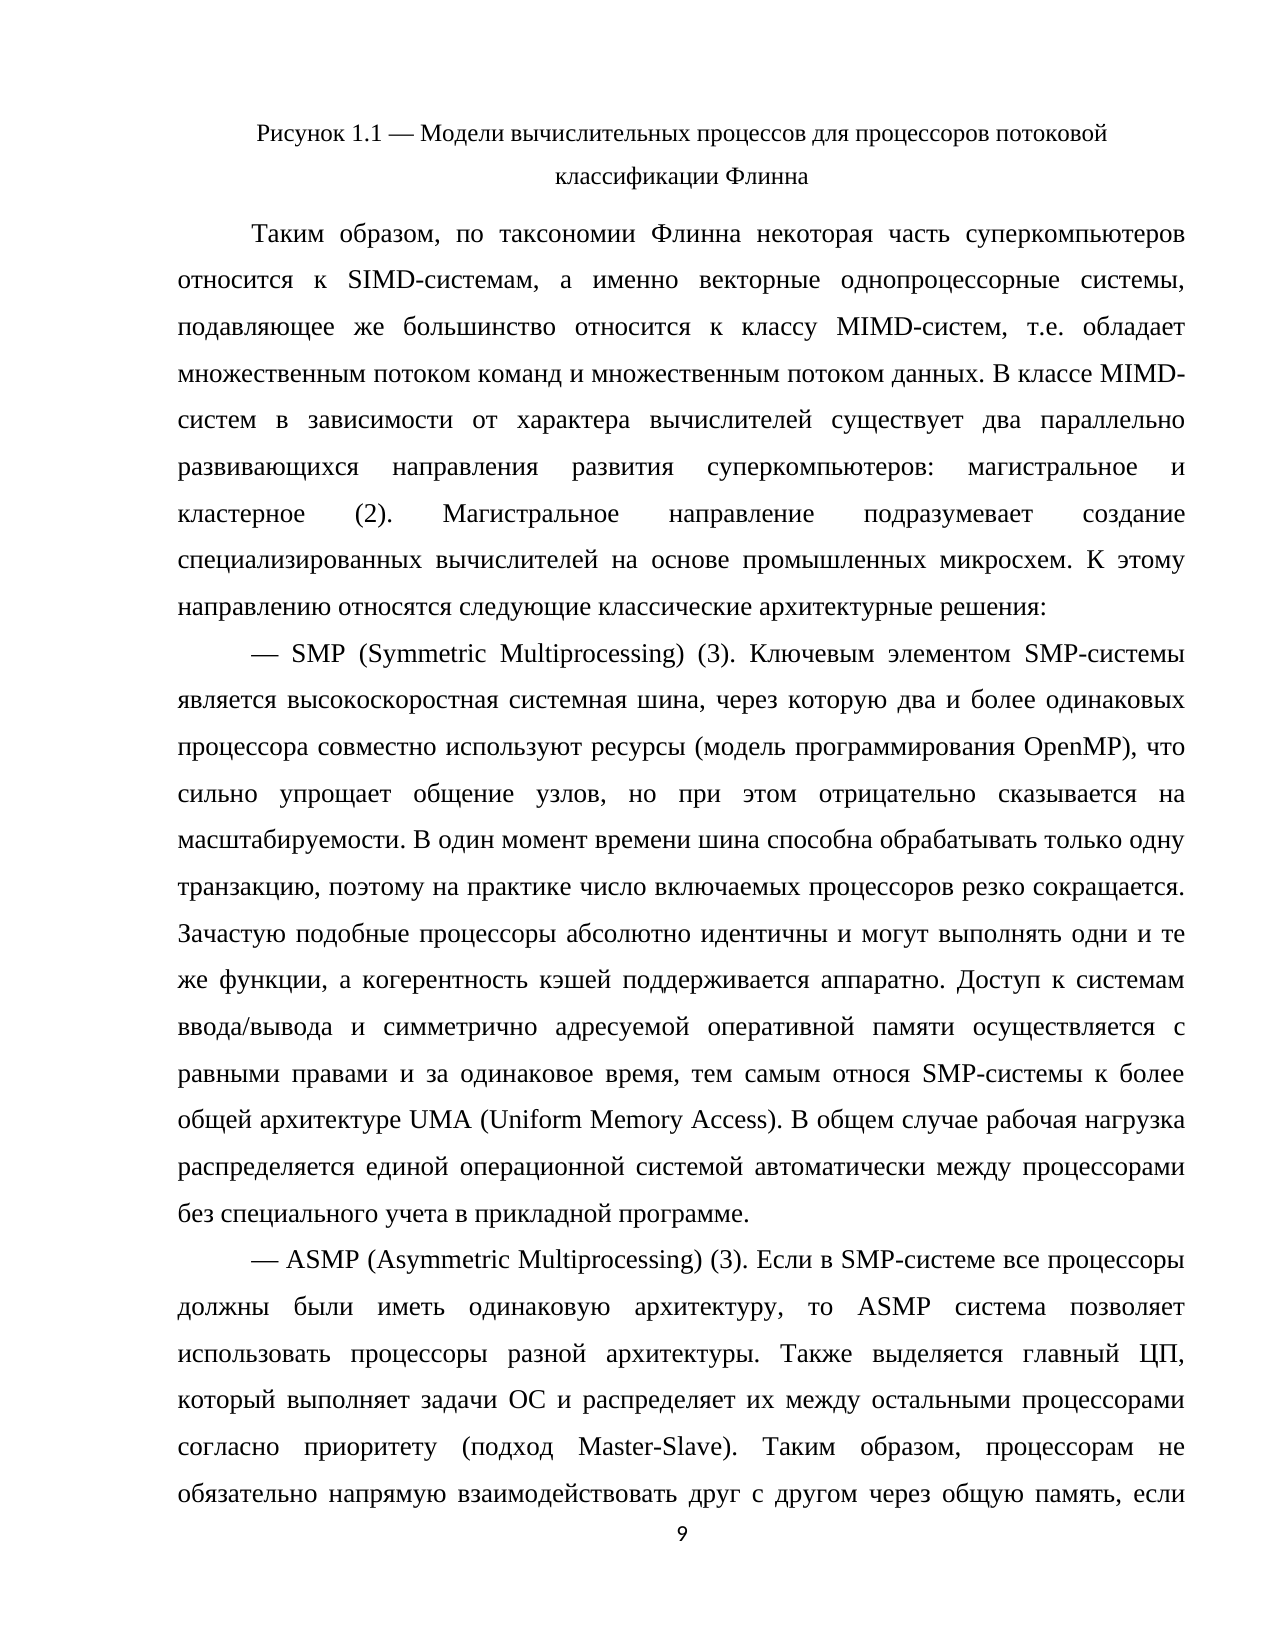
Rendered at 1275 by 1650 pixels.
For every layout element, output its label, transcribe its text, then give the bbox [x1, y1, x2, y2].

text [177, 1243, 1186, 1508]
text Таким образом, по таксономии Флинна некоторая часть суперкомпьютеров относится к SIMD-системам, а именно векторные однопроцессорные системы, подавляющее же большинство относится к классу MIMD-систем, т.е. обладает множественным потоком команд и множественным потоком данных. В классе MIMD-систем в зависимости от характера вычислителей существует два параллельно развивающихся направления развития суперкомпьютеров: магистральное и кластерное (2). Магистральное направление подразумевает создание специализированных вычислителей на основе промышленных микросхем. К этому направлению относятся следующие классические архитектурные решения: [177, 217, 1186, 621]
text Рисунок 1.1 — Модели вычислительных процессов для процессоров потоковой классификации Флинна [177, 118, 1186, 190]
text — SMP (Symmetric Multiprocessing) (3). Ключевым элементом SMP-системы является высокоскоростная системная шина, через которую два и более одинаковых процессора совместно используют ресурсы (модель программирования OpenMP), что сильно упрощает общение узлов, но при этом отрицательно сказывается на масштабируемости. В один момент времени шина способна обрабатывать только одну транзакцию, поэтому на практике число включаемых процессоров резко сокращается. Зачастую подобные процессоры абсолютно идентичны и могут выполнять одни и те же функции, а когерентность кэшей поддерживается аппаратно. Доступ к системам ввода/вывода и симметрично адресуемой оперативной памяти осуществляется с равными правами и за одинаковое время, тем самым относя SMP-системы к более общей архитектуре UMA (Uniform Memory Access). В общем случае рабочая нагрузка распределяется единой операционной системой автоматически между процессорами без специального учета в прикладной программе. [177, 637, 1186, 1228]
